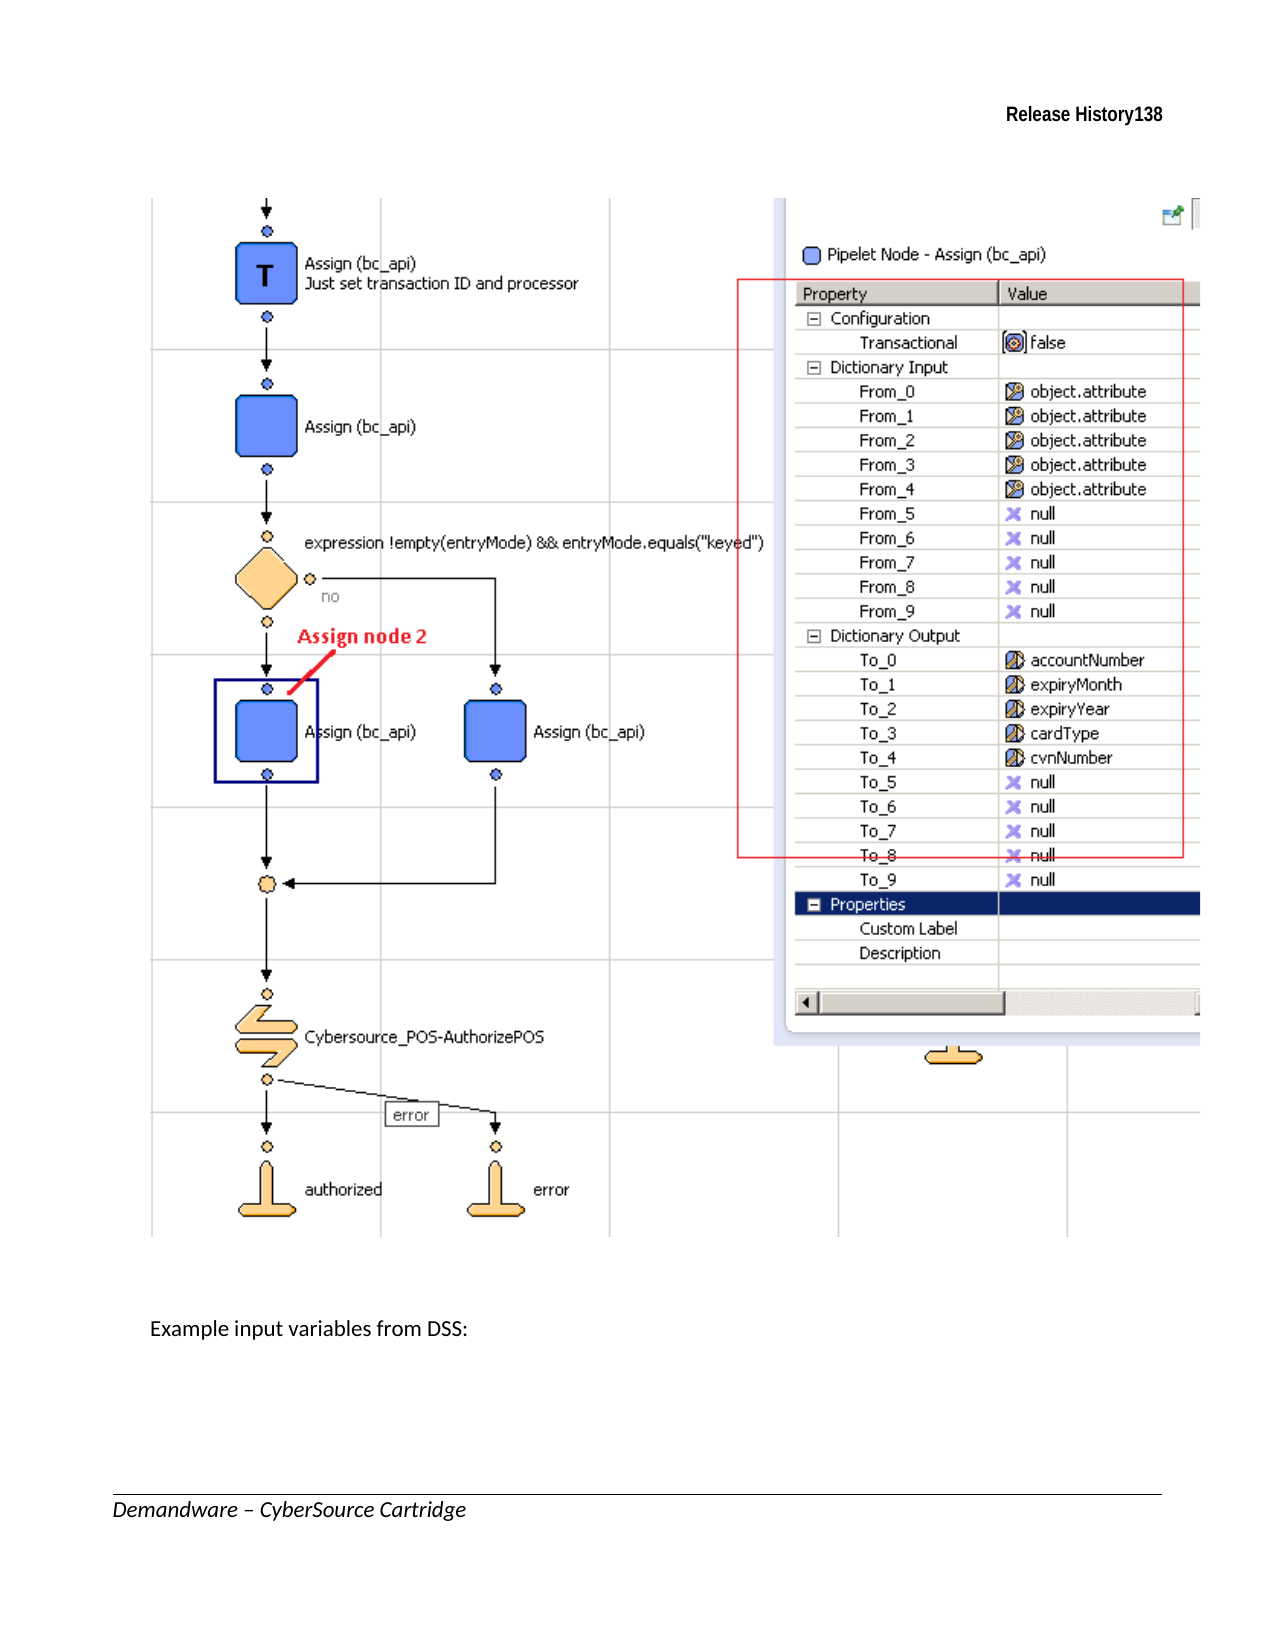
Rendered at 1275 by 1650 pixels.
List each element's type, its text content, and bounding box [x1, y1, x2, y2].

text Example input variables from DSS: [150, 1314, 1162, 1343]
picture [150, 198, 1200, 1237]
